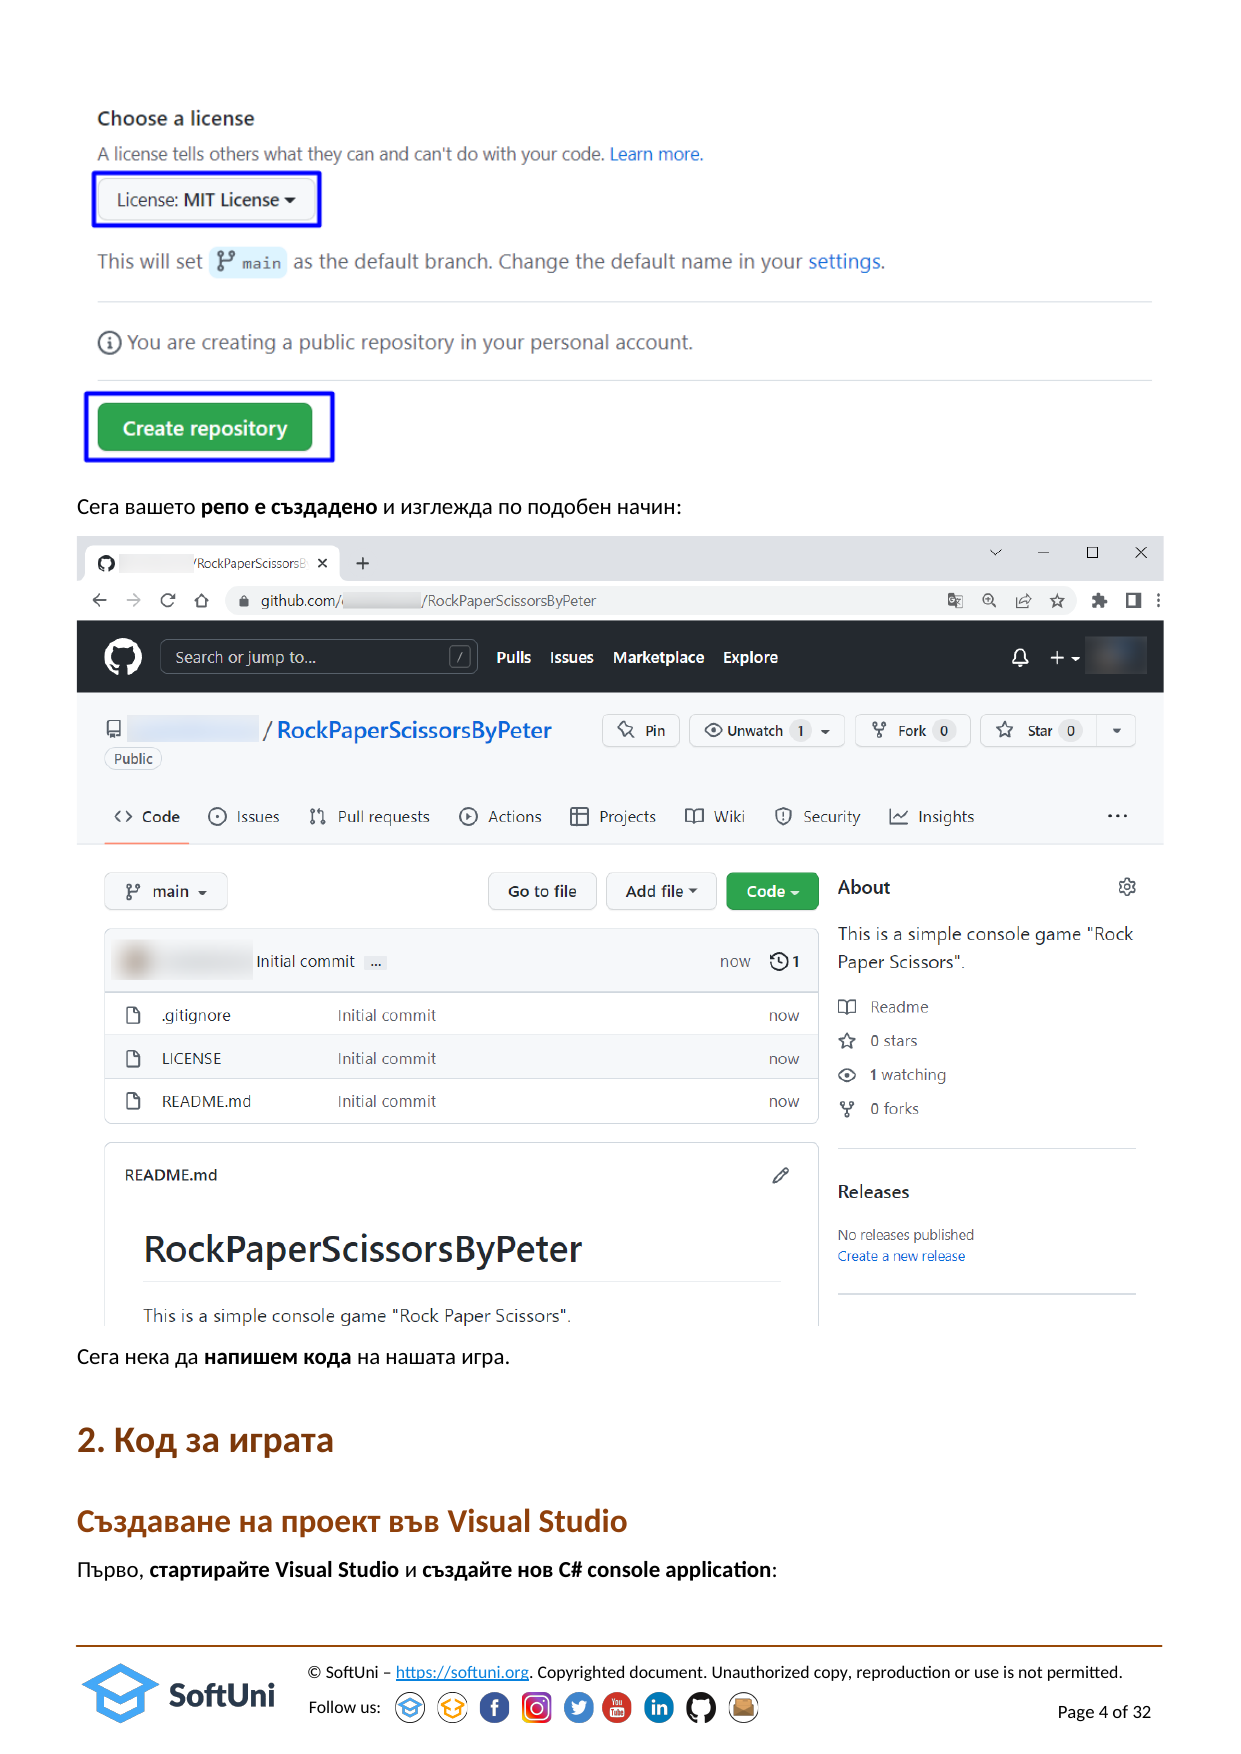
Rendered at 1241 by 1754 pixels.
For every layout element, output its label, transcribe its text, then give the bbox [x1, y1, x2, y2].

picture [522, 1692, 552, 1723]
picture [564, 1692, 594, 1723]
picture [665, 1692, 674, 1701]
subtitle Код за играта [77, 1416, 1163, 1462]
text Първо, стартирайте Visual Studio и създайте нов C# console application: [77, 1555, 1163, 1583]
picture [437, 1692, 468, 1723]
picture [76, 95, 1164, 476]
picture [395, 1692, 425, 1723]
picture [76, 536, 1164, 1326]
picture [728, 1692, 759, 1723]
picture [644, 1692, 653, 1701]
picture [686, 1692, 716, 1723]
picture [644, 1714, 653, 1723]
text Сега вашето репо е създадено и изглежда по подобен начин: [77, 492, 1163, 520]
picture [479, 1692, 510, 1723]
picture [602, 1692, 632, 1723]
text Сега нека да напишем кода на нашата игра. [77, 1342, 1163, 1371]
picture [75, 1658, 281, 1729]
picture [658, 1705, 667, 1714]
subtitle Създаване на проект във Visual Studio [77, 1500, 1163, 1541]
picture [665, 1714, 674, 1723]
